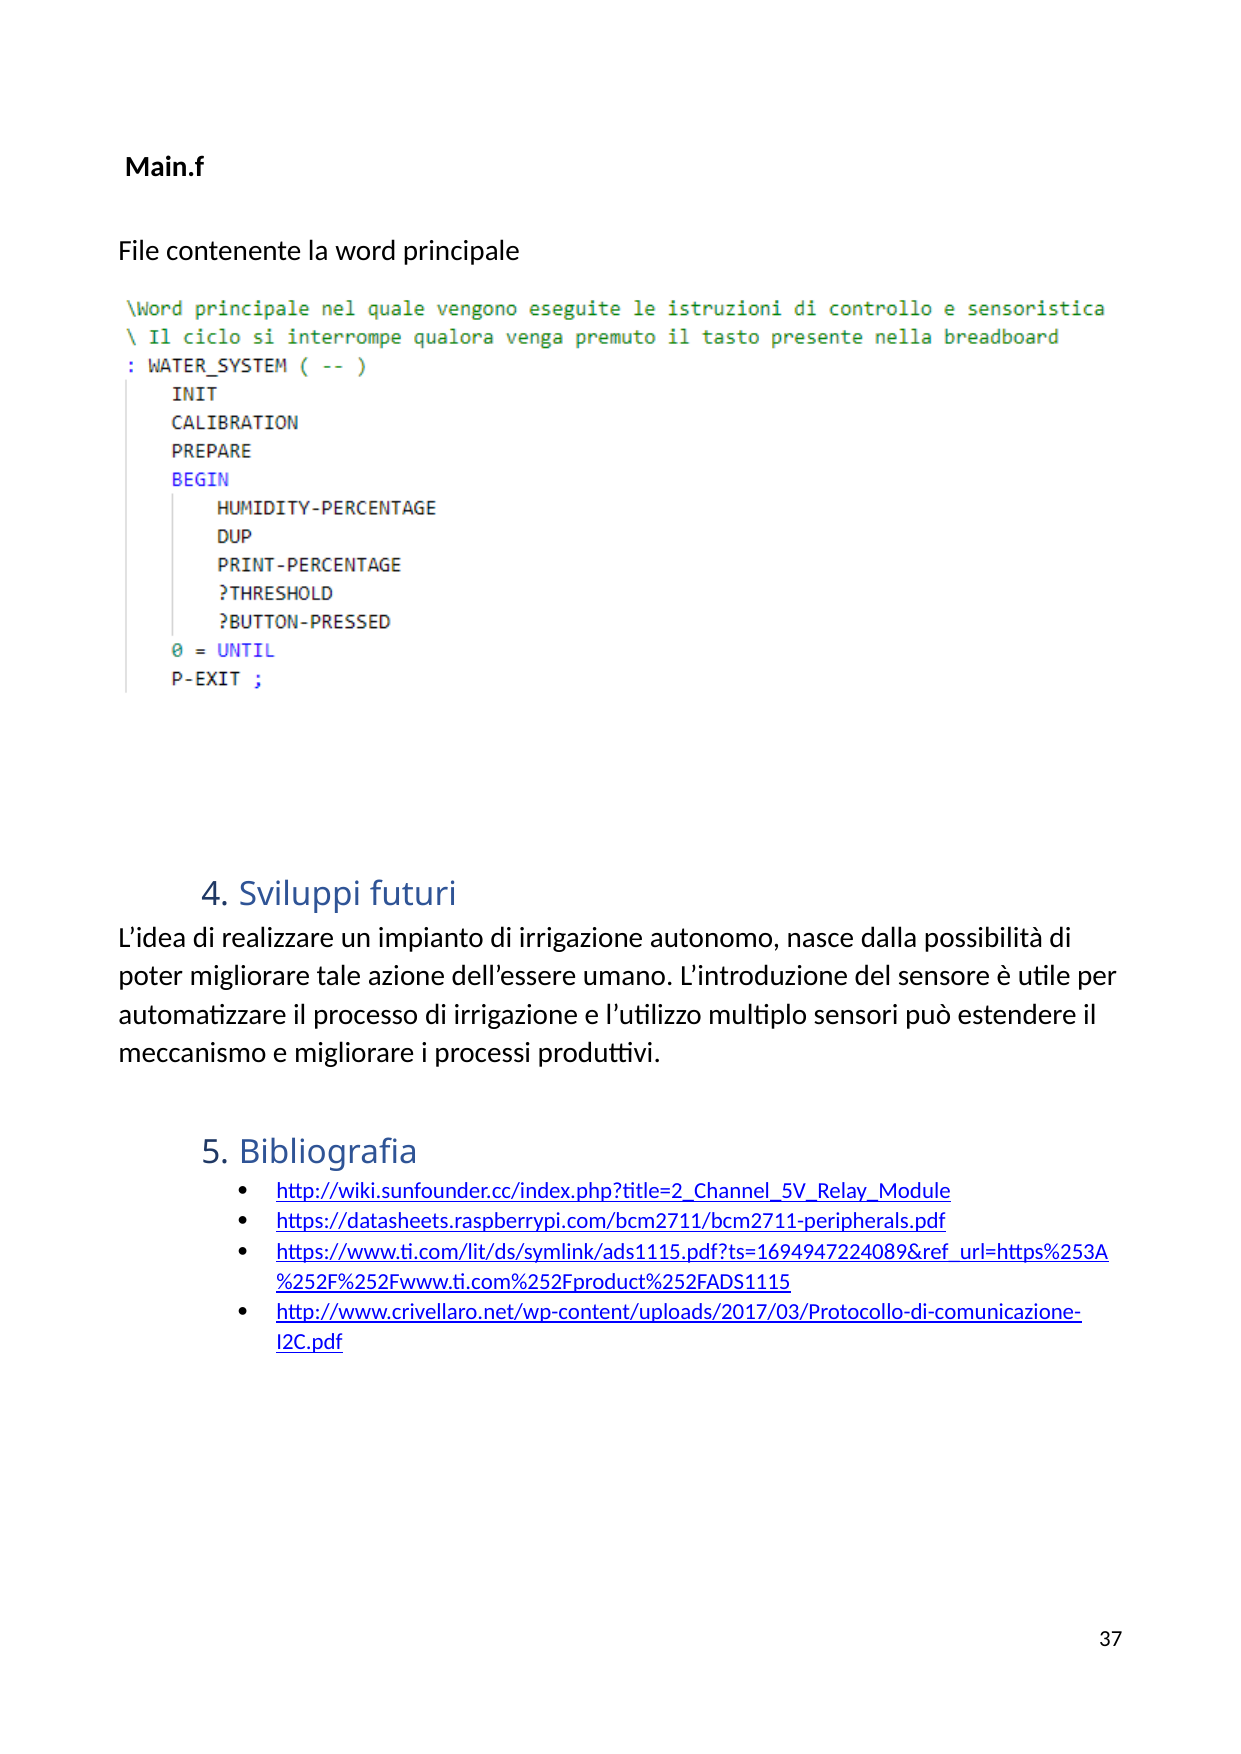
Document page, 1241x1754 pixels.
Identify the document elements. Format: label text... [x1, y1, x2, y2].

list http://wiki.sunfounder.cc/index.php?title=2_Channel_5V_Relay_Module [238, 1176, 1122, 1204]
text L’idea di realizzare un impianto di irrigazione autonomo, nasce dalla possibilità di poter migliorare tale azione dell’essere umano. L’introduzione del sensore è utile per automatizzare il processo di irrigazione e l’utilizzo multiplo sensori può estendere il meccanismo e migliorare i processi produttivi. [118, 919, 1122, 1100]
picture [118, 287, 1123, 714]
text File contenente la word principale [118, 232, 1122, 268]
list https://datasheets.raspberrypi.com/bcm2711/bcm2711-peripherals.pdf [238, 1207, 1122, 1234]
subtitle Sviluppi futuri [201, 870, 1122, 916]
list http://www.crivellaro.net/wp-content/uploads/2017/03/Protocollo-di-comunicazione-I2C.pdf [238, 1297, 1122, 1355]
text Main.f [118, 148, 1122, 213]
subtitle Bibliografia [201, 1127, 1122, 1173]
list https://www.ti.com/lit/ds/symlink/ads1115.pdf?ts=1694947224089&ref_url=https%253A%252F%252Fwww.ti.com%252Fproduct%252FADS1115 [238, 1237, 1122, 1295]
